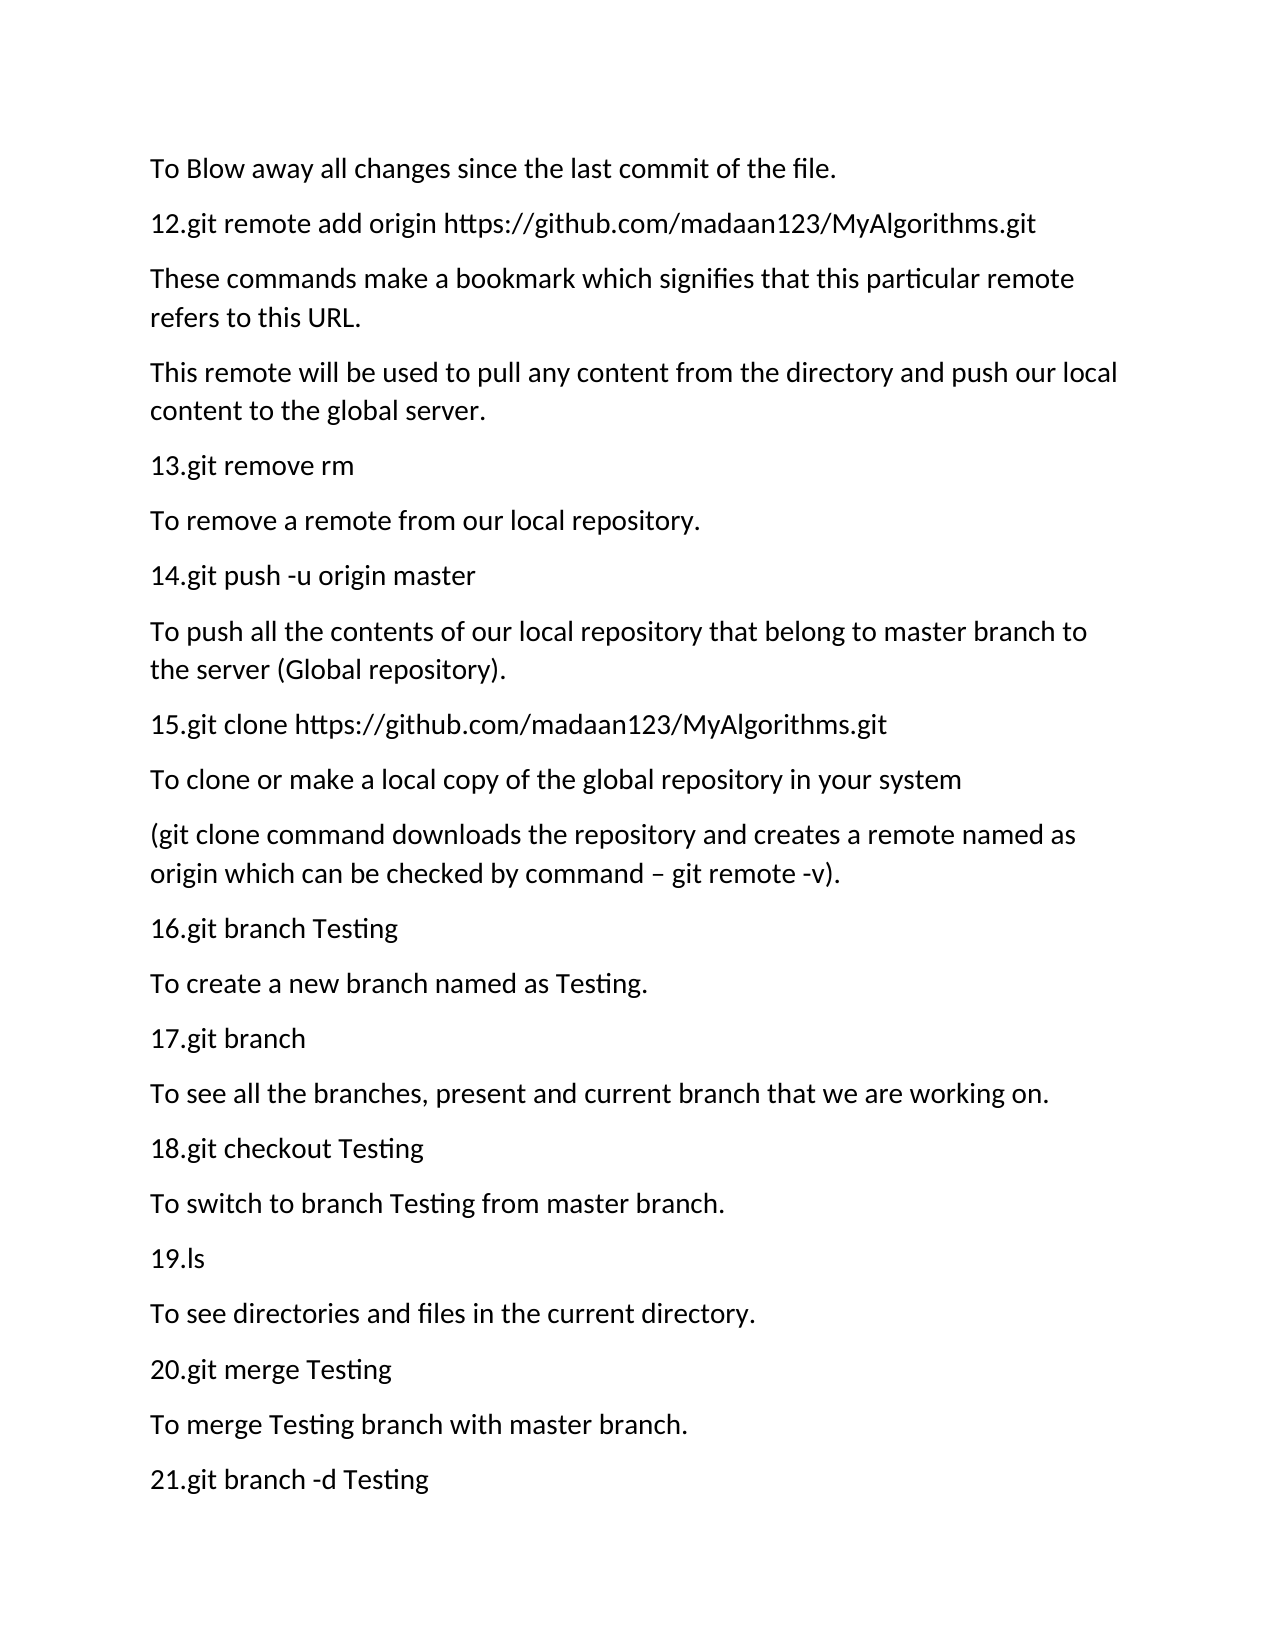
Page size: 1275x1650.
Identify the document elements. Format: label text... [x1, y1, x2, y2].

text To push all the contents of our local repository that belong to master branch to the server (Global repository). [150, 613, 1125, 687]
text 18.git checkout Testing [150, 1130, 1125, 1166]
text 20.git merge Testing [150, 1351, 1125, 1386]
text 19.ls [150, 1241, 1125, 1276]
text This remote will be used to pull any content from the directory and push our local content to the global server. [150, 354, 1125, 428]
text To create a new branch named as Testing. [150, 965, 1125, 1001]
text 14.git push -u origin master [150, 557, 1125, 593]
text To switch to branch Testing from master branch. [150, 1185, 1125, 1221]
text 13.git remove rm [150, 447, 1125, 483]
text To Blow away all changes since the last commit of the file. [150, 150, 1125, 186]
text These commands make a bookmark which signifies that this particular remote refers to this URL. [150, 260, 1125, 334]
text 17.git branch [150, 1020, 1125, 1056]
text 15.git clone https://github.com/madaan123/MyAlgorithms.git [150, 706, 1125, 742]
text (git clone command downloads the repository and creates a remote named as origin which can be checked by command – git remote -v). [150, 816, 1125, 890]
text 12.git remote add origin https://github.com/madaan123/MyAlgorithms.git [150, 205, 1125, 241]
text 16.git branch Testing [150, 910, 1125, 946]
text To clone or make a local copy of the global repository in your system [150, 761, 1125, 797]
text 21.git branch -d Testing [150, 1461, 1125, 1497]
text To remove a remote from our local repository. [150, 502, 1125, 538]
text To see all the branches, present and current branch that we are working on. [150, 1075, 1125, 1111]
text To see directories and files in the current directory. [150, 1296, 1125, 1331]
text To merge Testing branch with master branch. [150, 1406, 1125, 1441]
